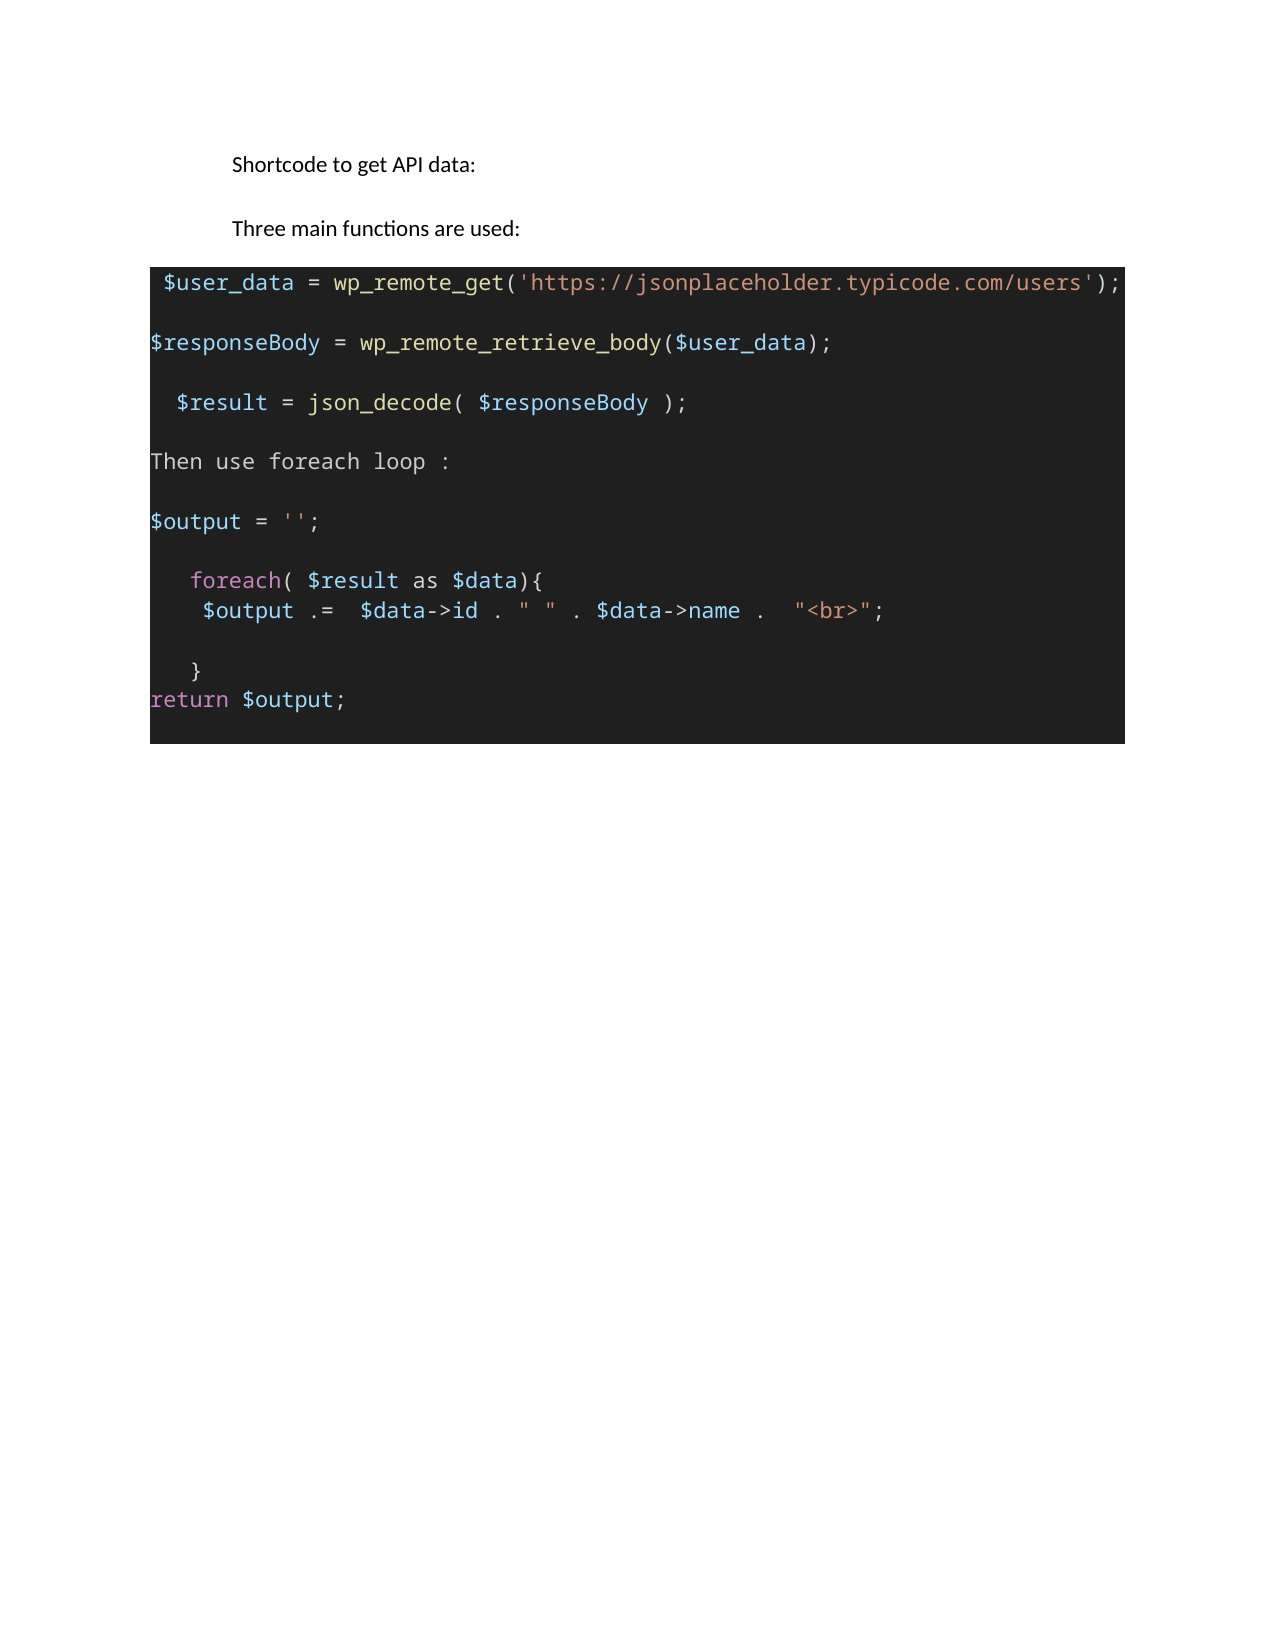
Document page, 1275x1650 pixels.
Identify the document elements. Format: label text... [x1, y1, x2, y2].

text $output = ''; [150, 506, 1125, 536]
text $output .= $data->id . " " . $data->name . "<br>"; [150, 595, 1125, 625]
text foreach( $result as $data){ [150, 565, 1125, 595]
text return $output; [150, 684, 1125, 714]
text } [150, 655, 1125, 684]
list Three main functions are used: [232, 214, 1125, 242]
text $user_data = wp_remote_get('https://jsonplaceholder.typicode.com/users'); [150, 267, 1125, 297]
text $responseBody = wp_remote_retrieve_body($user_data); [150, 327, 1125, 357]
text $result = json_decode( $responseBody ); [150, 387, 1125, 416]
list Shortcode to get API data: [232, 150, 1125, 178]
text Then use foreach loop : [150, 446, 1125, 476]
